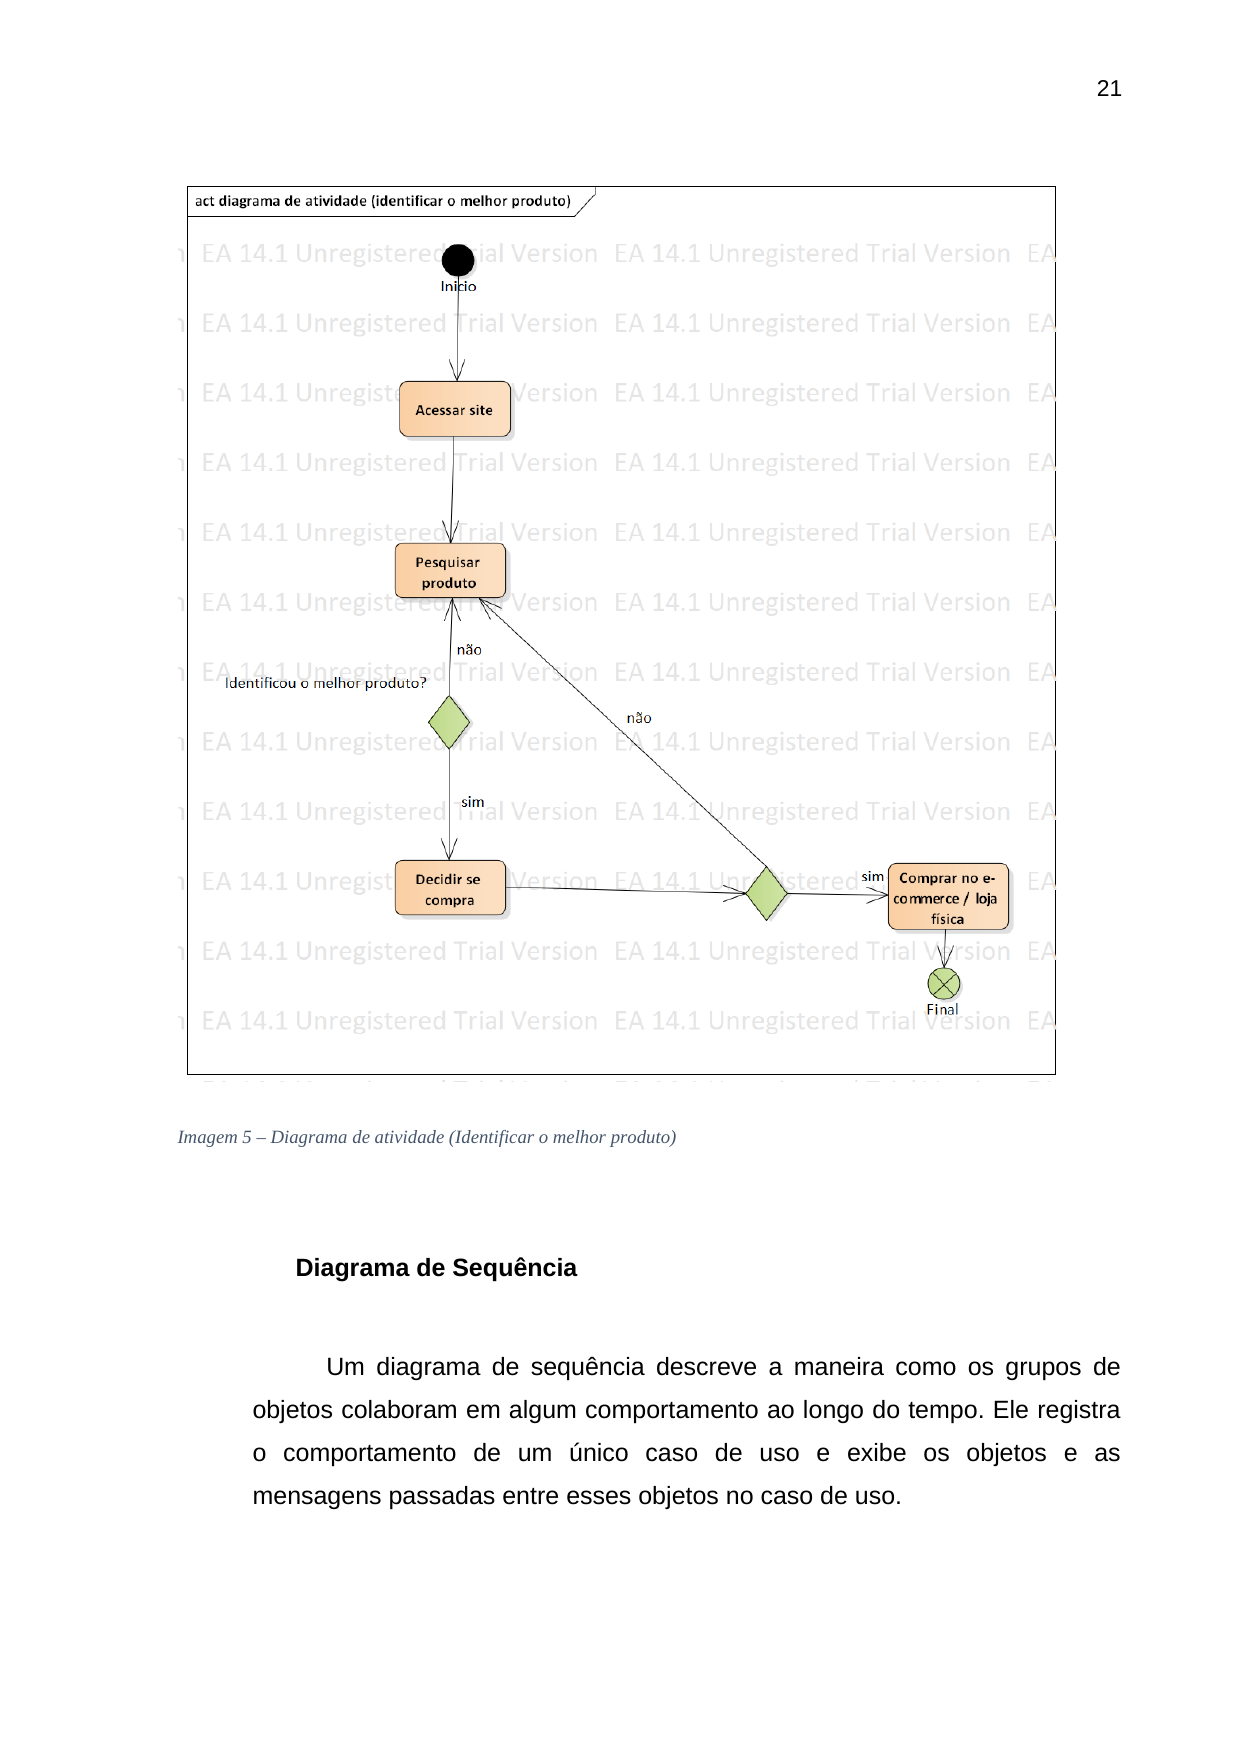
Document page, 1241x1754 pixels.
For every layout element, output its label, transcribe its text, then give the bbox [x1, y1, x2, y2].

text Imagem 5 – Diagrama de atividade (Identificar o melhor produto) [177, 1126, 1122, 1147]
picture [177, 177, 1058, 1079]
list Diagrama de Sequência [295, 1252, 1122, 1281]
text Um diagrama de sequência descreve a maneira como os grupos de objetos colaboram em algum comportamento ao longo do tempo. Ele registra o comportamento de um único caso de uso e exibe os objetos e as mensagens passadas entre esses objetos no caso de uso. [252, 1352, 1122, 1510]
